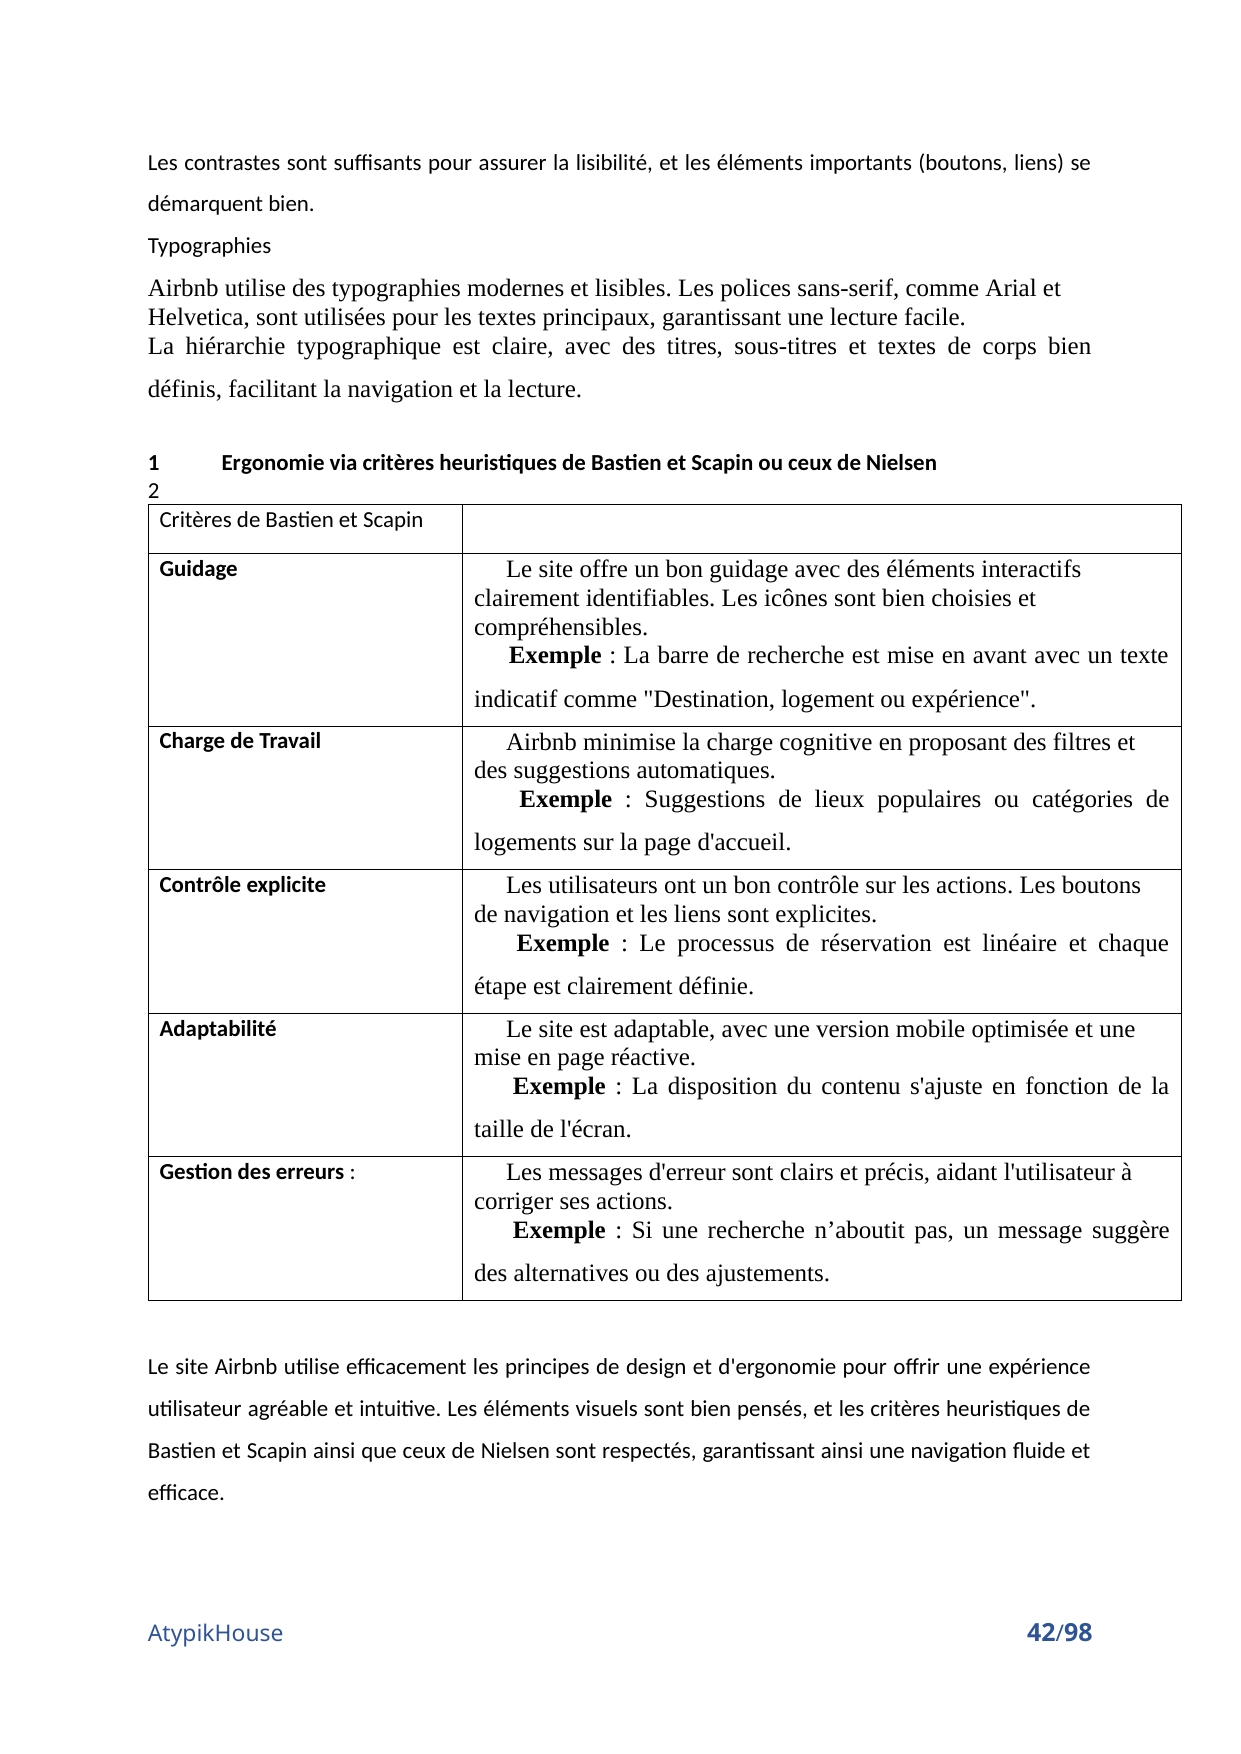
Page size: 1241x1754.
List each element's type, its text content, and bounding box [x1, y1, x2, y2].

text Le site Airbnb utilise efficacement les principes de design et d'ergonomie pour offrir une expérience utilisateur agréable et intuitive. Les éléments visuels sont bien pensés, et les critères heuristiques de Bastien et Scapin ainsi que ceux de Nielsen sont respectés, garantissant ainsi une navigation fluide et efficace. [148, 1352, 1093, 1506]
text Airbnb utilise des typographies modernes et lisibles. Les polices sans-serif, comme Arial et Helvetica, sont utilisées pour les textes principaux, garantissant une lecture facile. [148, 273, 1093, 331]
table_cell  Les messages d'erreur sont clairs et précis, aidant l'utilisateur à corriger ses actions.  Exemple : Si une recherche n’aboutit pas, un message suggère des alternatives ou des ajustements. [463, 1157, 1181, 1300]
table_header Critères de Bastien et Scapin [149, 505, 462, 553]
table_cell Guidage [149, 554, 462, 726]
table_cell  Les utilisateurs ont un bon contrôle sur les actions. Les boutons de navigation et les liens sont explicites.  Exemple : Le processus de réservation est linéaire et chaque étape est clairement définie. [463, 870, 1181, 1013]
table_header [463, 505, 1181, 553]
table_cell Gestion des erreurs : [149, 1157, 462, 1300]
table_cell Adaptabilité [149, 1014, 462, 1156]
text Typographies [148, 232, 1093, 259]
table_cell  Le site est adaptable, avec une version mobile optimisée et une mise en page réactive.  Exemple : La disposition du contenu s'ajuste en fonction de la taille de l'écran. [463, 1014, 1181, 1156]
table_cell Contrôle explicite [149, 870, 462, 1013]
table_cell  Le site offre un bon guidage avec des éléments interactifs clairement identifiables. Les icônes sont bien choisies et compréhensibles.  Exemple : La barre de recherche est mise en avant avec un texte indicatif comme "Destination, logement ou expérience". [463, 554, 1181, 726]
table_cell Charge de Travail [149, 727, 462, 869]
text Les contrastes sont suffisants pour assurer la lisibilité, et les éléments importants (boutons, liens) se démarquent bien. [148, 148, 1093, 218]
list Ergonomie via critères heuristiques de Bastien et Scapin ou ceux de Nielsen [148, 448, 1093, 476]
table_cell  Airbnb minimise la charge cognitive en proposant des filtres et des suggestions automatiques.  Exemple : Suggestions de lieux populaires ou catégories de logements sur la page d'accueil. [463, 727, 1181, 869]
text La hiérarchie typographique est claire, avec des titres, sous-titres et textes de corps bien définis, facilitant la navigation et la lecture. [148, 331, 1093, 403]
